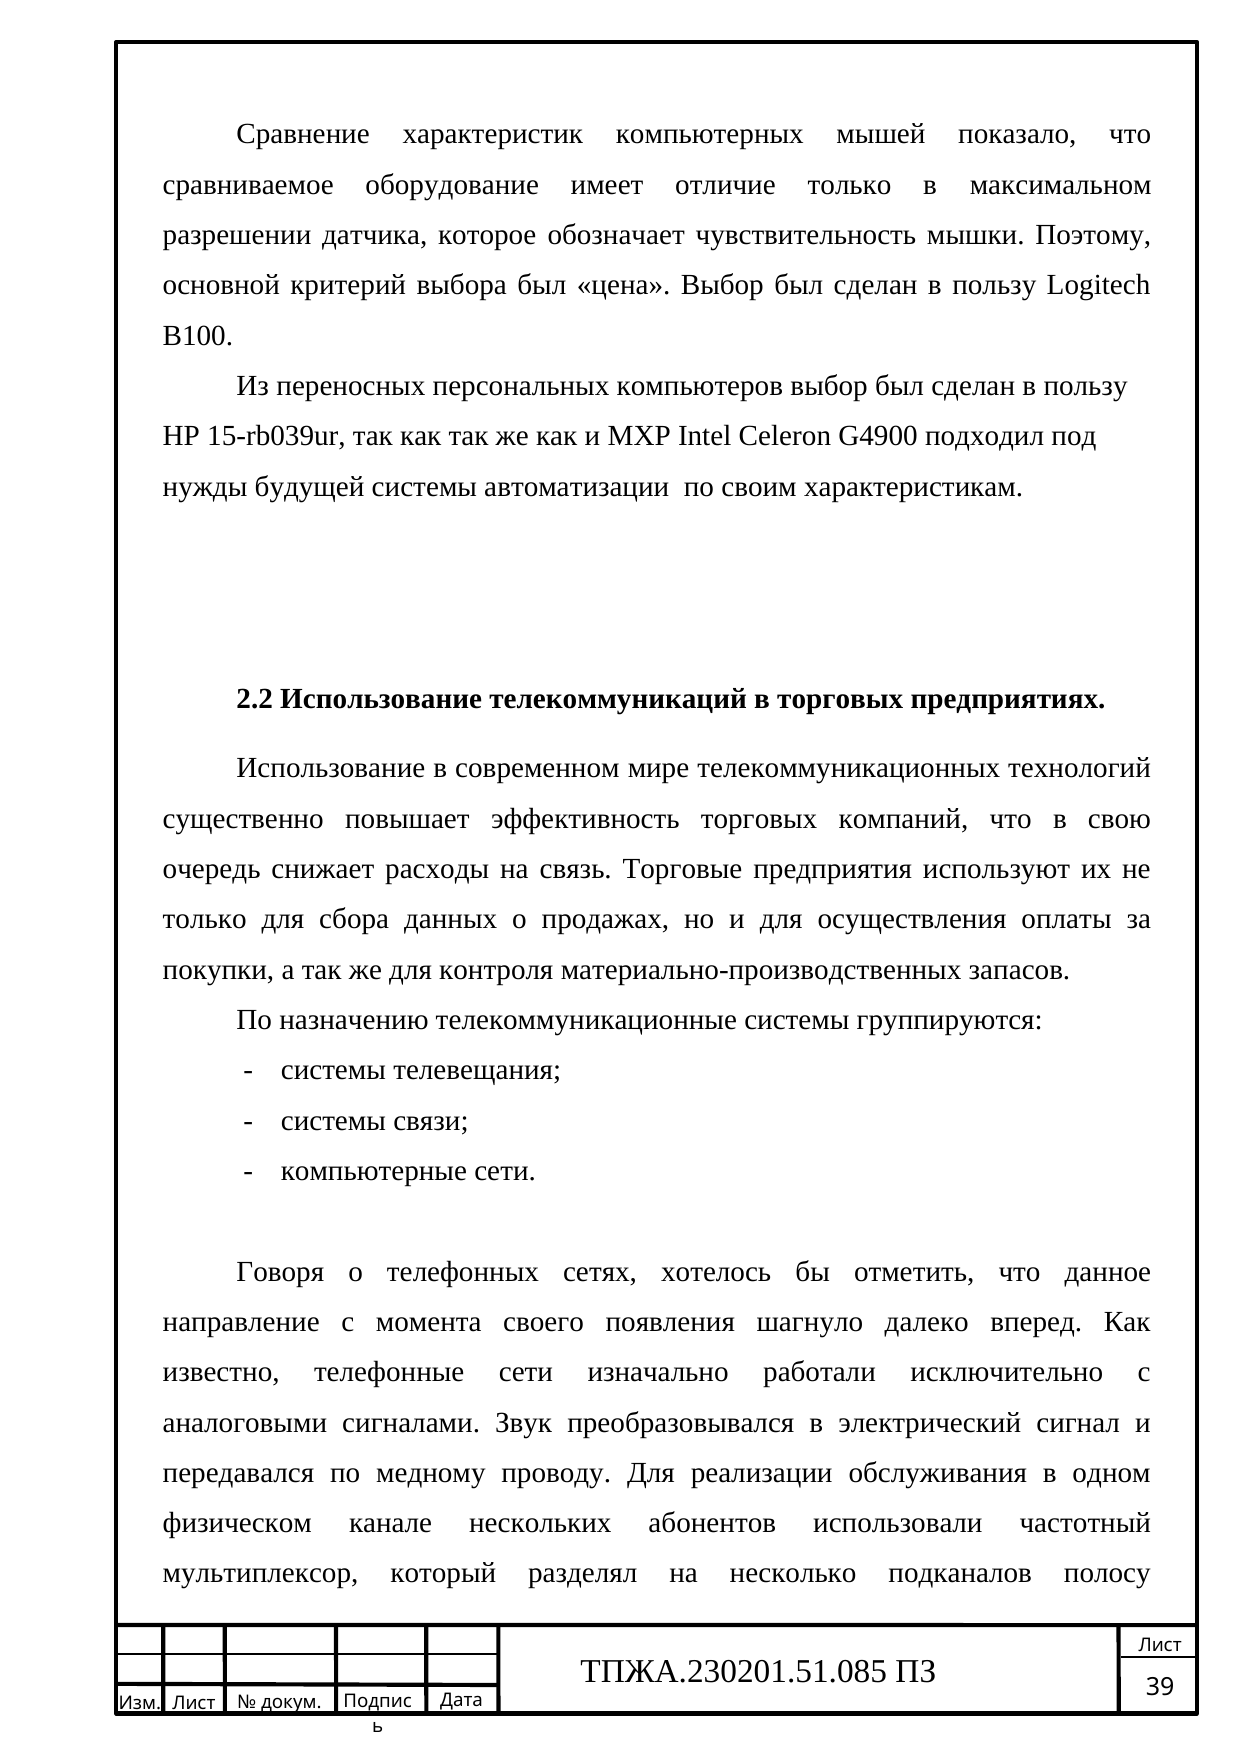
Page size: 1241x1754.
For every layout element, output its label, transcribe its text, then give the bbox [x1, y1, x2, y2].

list системы телевещания; [243, 1052, 1152, 1086]
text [162, 1254, 1152, 1589]
list системы связи; [243, 1103, 1152, 1136]
text Из переносных персональных компьютеров выбор был сделан в пользу HP 15-rb039ur, так как так же как и MXP Intel Celeron G4900 подходил под нужды будущей системы автоматизации по своим характеристикам. [162, 368, 1152, 502]
list компьютерные сети. [243, 1153, 1152, 1187]
text По назначению телекоммуникационные системы группируются: [162, 1002, 1152, 1036]
text Использование в современном мире телекоммуникационных технологий существенно повышает эффективность торговых компаний, что в свою очередь снижает расходы на связь. Торговые предприятия используют их не только для сбора данных о продажах, но и для осуществления оплаты за покупки, а так же для контроля материально-производственных запасов. [162, 751, 1152, 985]
subtitle 2.2 Использование телекоммуникаций в торговых предприятиях. [162, 682, 1152, 715]
text Сравнение характеристик компьютерных мышей показало, что сравниваемое оборудование имеет отличие только в максимальном разрешении датчика, которое обозначает чувствительность мышки. Поэтому, основной критерий выбора был «цена». Выбор был сделан в пользу Logitech B100. [162, 117, 1152, 351]
